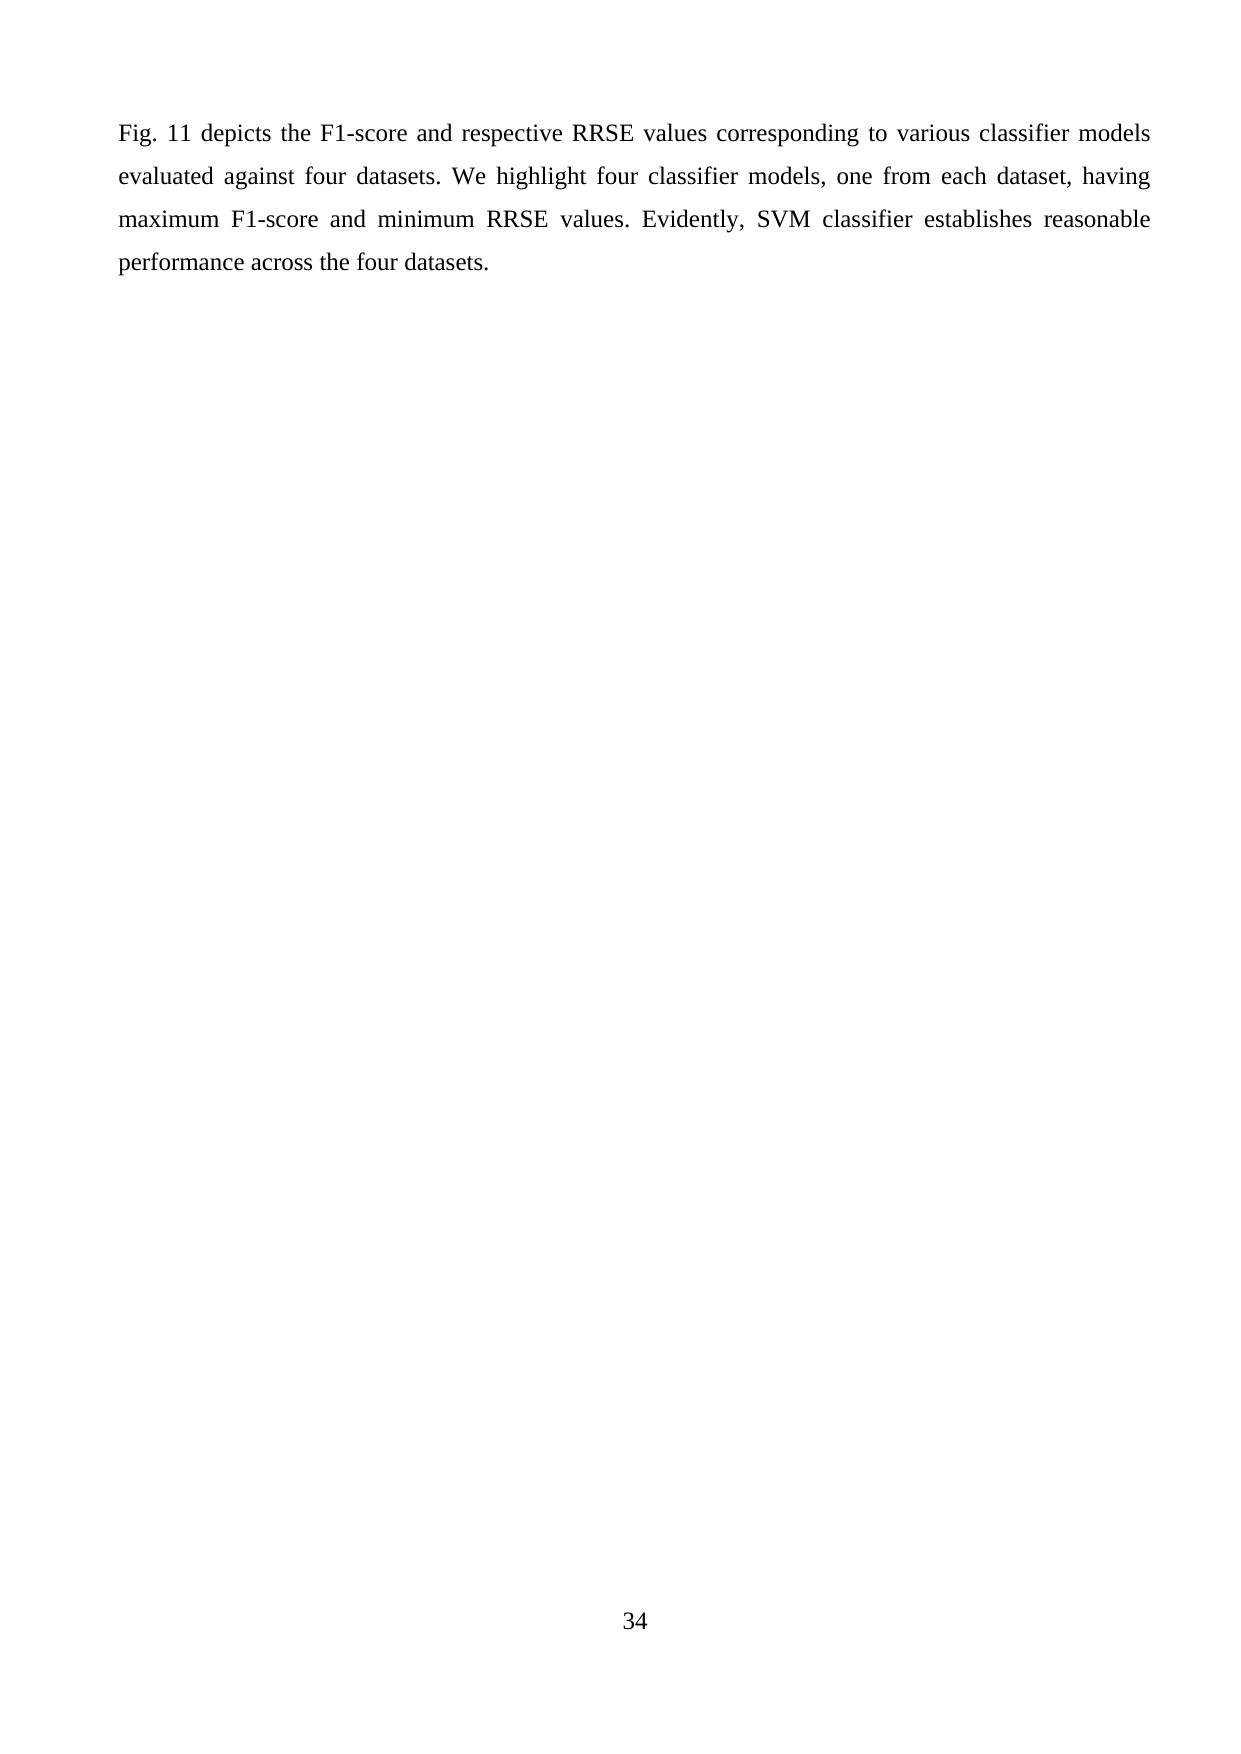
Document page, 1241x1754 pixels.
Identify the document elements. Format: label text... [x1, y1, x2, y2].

text Fig. 11 depicts the F1-score and respective RRSE values corresponding to various classifier models evaluated against four datasets. We highlight four classifier models, one from each dataset, having maximum F1-score and minimum RRSE values. Evidently, SVM classifier establishes reasonable performance across the four datasets. [118, 118, 1152, 276]
